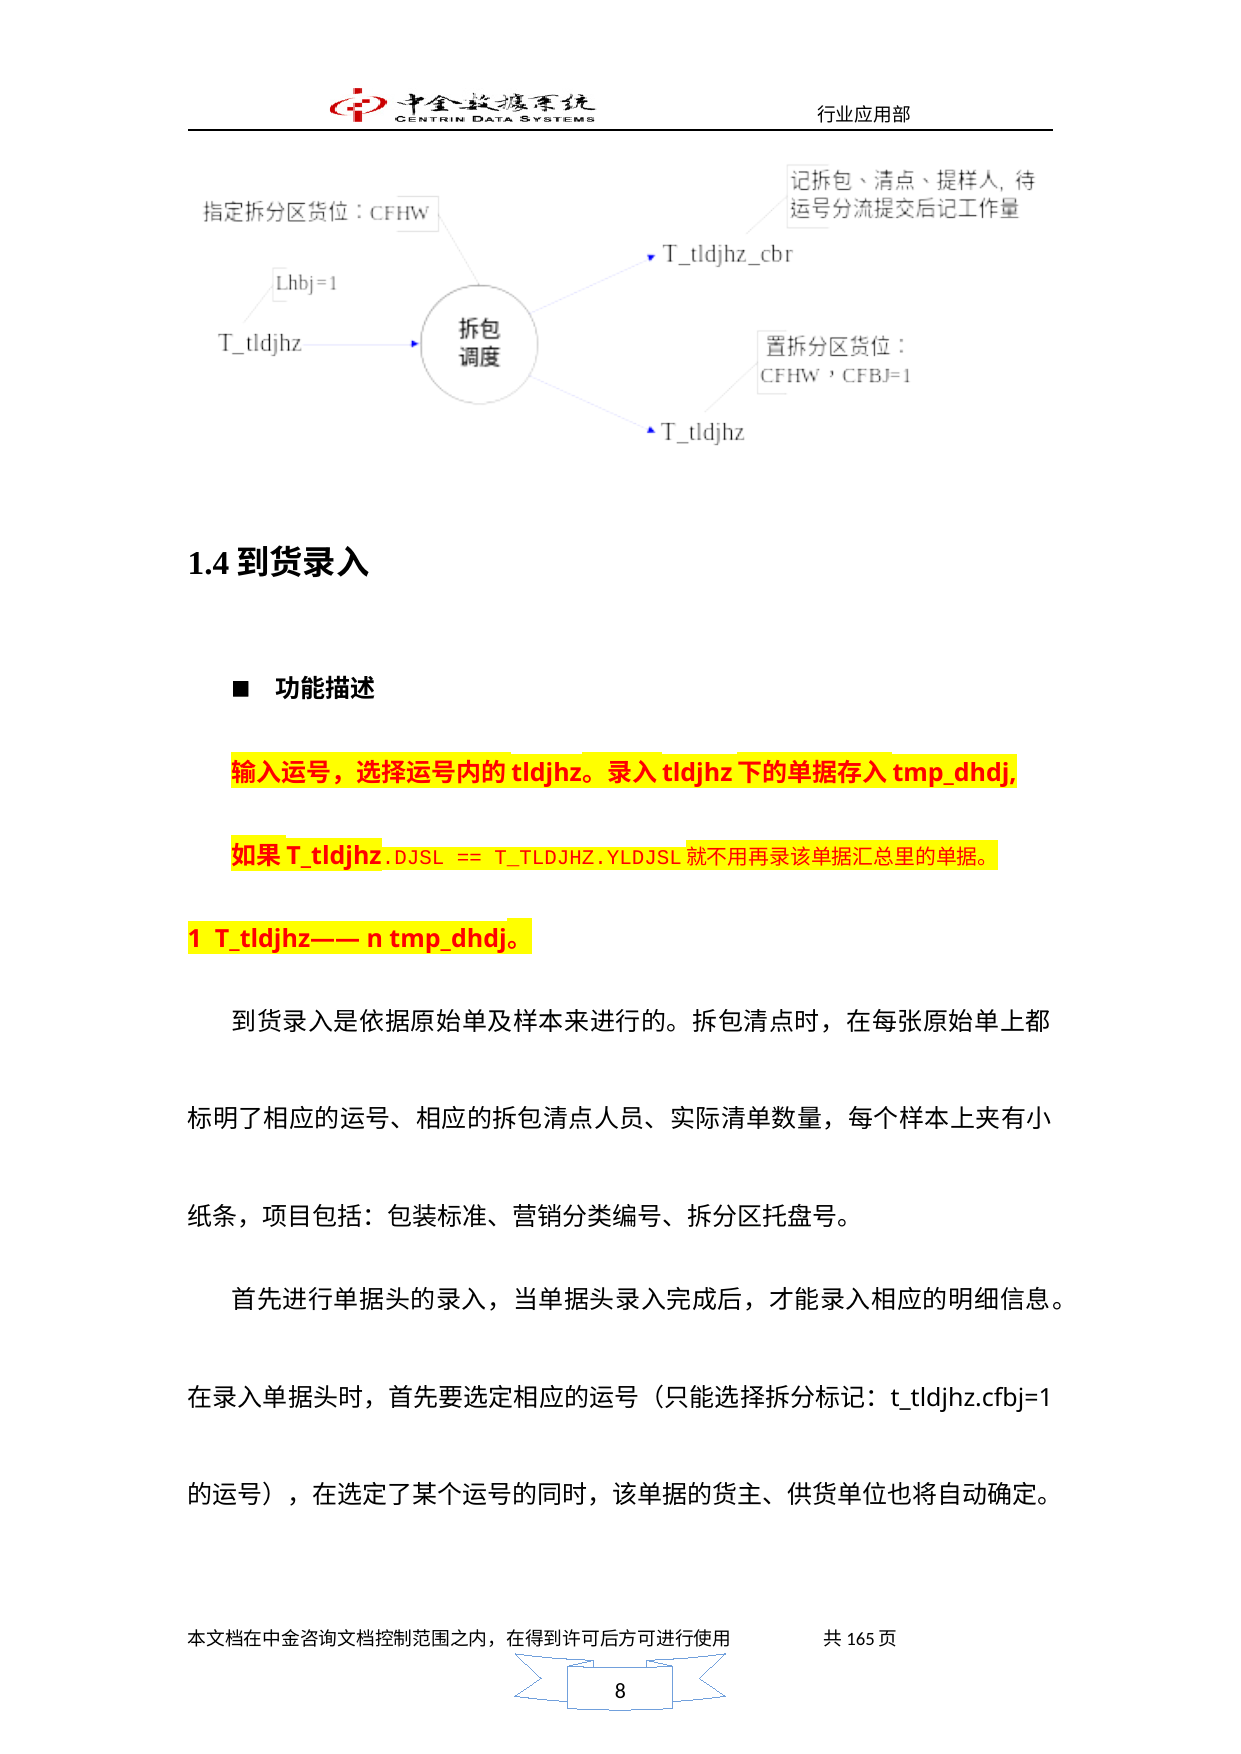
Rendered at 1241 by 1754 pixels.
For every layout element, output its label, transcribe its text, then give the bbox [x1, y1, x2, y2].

text 首先进行单据头的录入，当单据头录入完成后，才能录入相应的明细信息。在录入单据头时，首先要选定相应的运号（只能选择拆分标记：t_tldjhz.cfbj=1的运号），在选定了某个运号的同时，该单据的货主、供货单位也将自动确定。 [187, 1265, 1053, 1525]
picture [329, 88, 597, 122]
text 输入运号，选择运号内的tldjhz。录入tldjhz下的单据存入tmp_dhdj, [231, 738, 1053, 803]
subtitle 1.4到货录入 [187, 527, 1053, 592]
list 功能描述 [231, 654, 1053, 719]
text 1 T_tldjhz—— n tmp_dhdj。 [187, 904, 1053, 969]
text 如果T_tldjhz.DJSL == T_TLDJHZ.YLDJSL就不用再录该单据汇总里的单据。 [231, 821, 1053, 886]
text 到货录入是依据原始单及样本来进行的。拆包清点时，在每张原始单上都标明了相应的运号、相应的拆包清点人员、实际清单数量，每个样本上夹有小纸条，项目包括：包装标准、营销分类编号、拆分区托盘号。 [187, 987, 1053, 1247]
